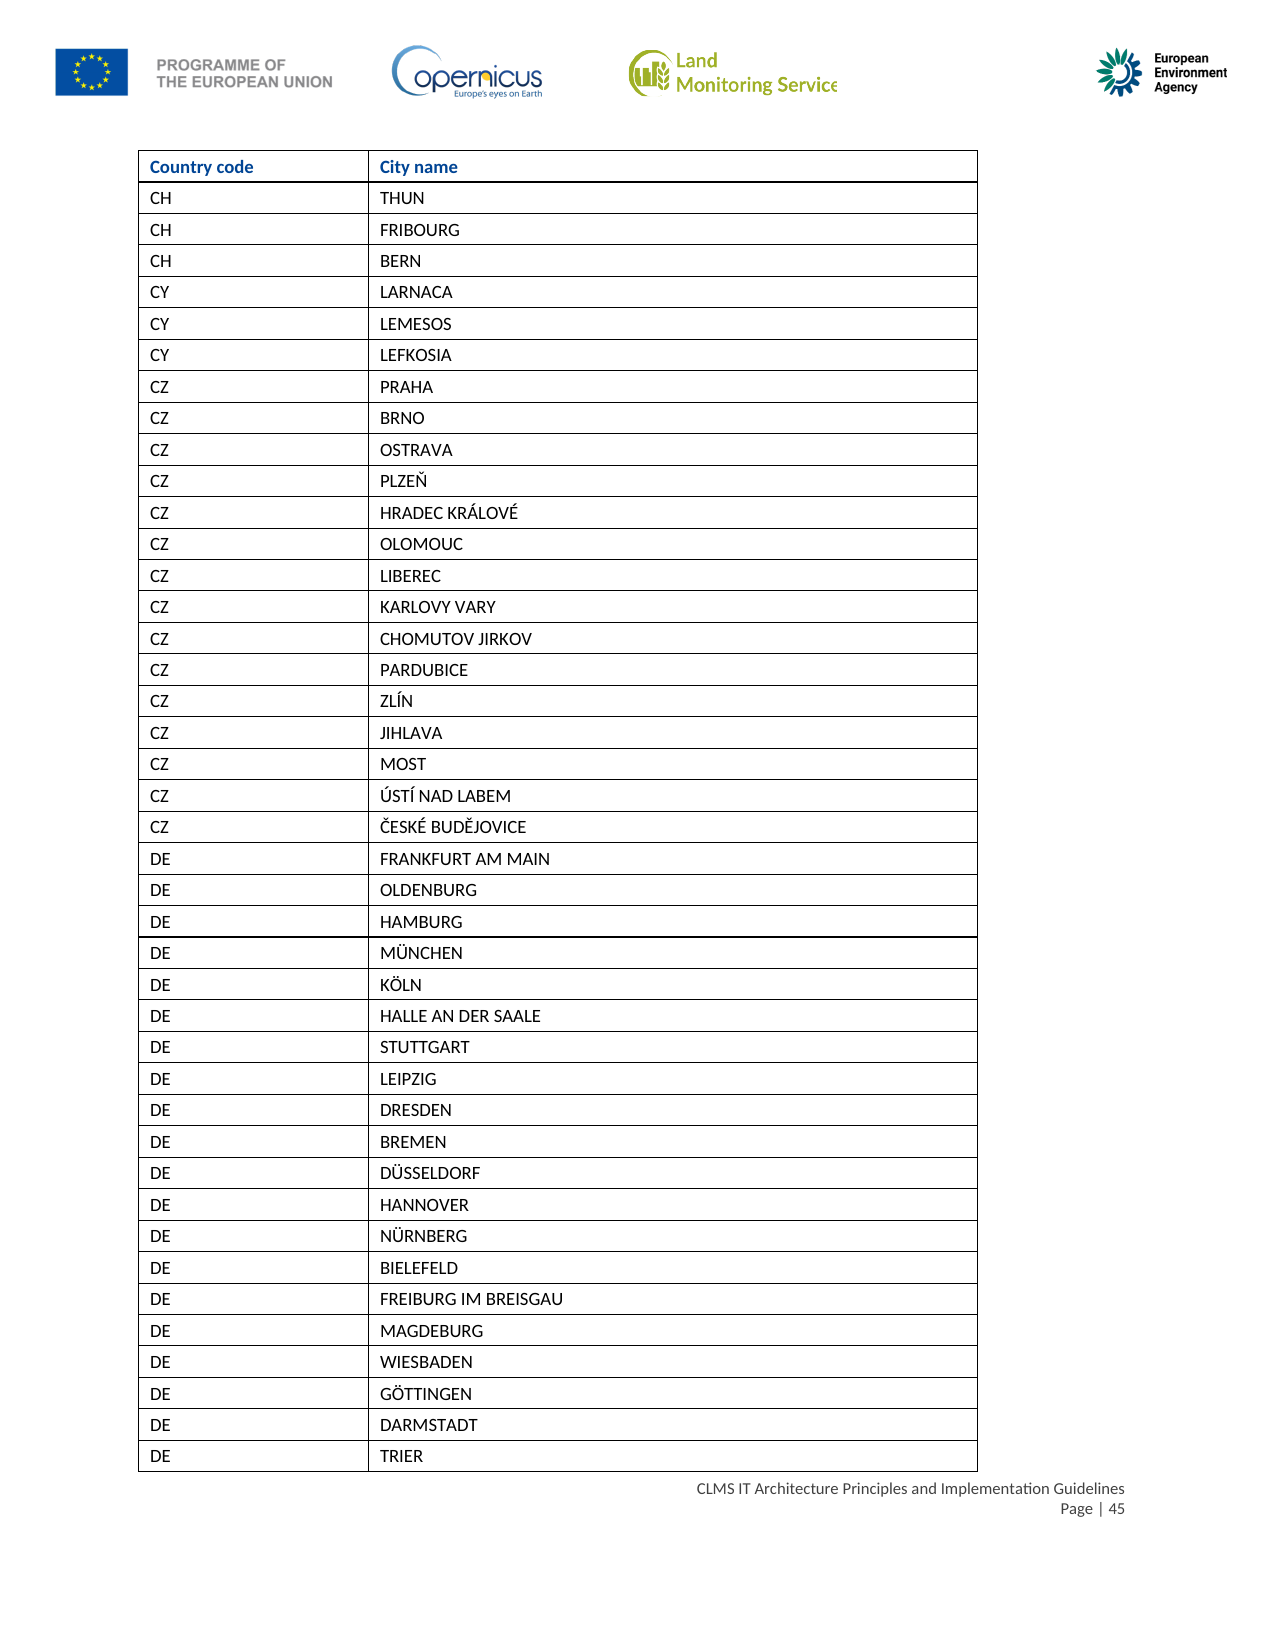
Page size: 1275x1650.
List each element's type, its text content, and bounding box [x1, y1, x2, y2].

table_cell ČESKÉ BUDĚJOVICE [369, 812, 977, 842]
table_cell LEFKOSIA [369, 340, 977, 370]
table_cell CHOMUTOV JIRKOV [369, 623, 977, 653]
table_cell CZ [139, 686, 368, 716]
table_cell CH [139, 183, 368, 213]
table_cell OLOMOUC [369, 529, 977, 559]
table_cell BERN [369, 245, 977, 276]
table_cell DE [139, 843, 368, 873]
picture [371, 15, 560, 130]
table_cell CZ [139, 749, 368, 779]
table_cell OLDENBURG [369, 875, 977, 905]
table_cell FRANKFURT AM MAIN [369, 843, 977, 873]
table_cell DÜSSELDORF [369, 1158, 977, 1188]
table_cell CZ [139, 466, 368, 496]
table_cell ÚSTÍ NAD LABEM [369, 780, 977, 811]
table_cell HRADEC KRÁLOVÉ [369, 497, 977, 527]
table_cell KÖLN [369, 969, 977, 999]
table_cell CZ [139, 591, 368, 622]
table_header City name [369, 151, 977, 181]
table_cell CH [139, 245, 368, 276]
table_cell MÜNCHEN [369, 938, 977, 968]
table_cell DE [139, 1346, 368, 1377]
table_cell PLZEŇ [369, 466, 977, 496]
table_cell DE [139, 1252, 368, 1282]
table_cell DE [139, 1063, 368, 1094]
table_cell BRNO [369, 403, 977, 433]
table_cell WIESBADEN [369, 1346, 977, 1377]
table_cell STUTTGART [369, 1032, 977, 1062]
table_cell FREIBURG IM BREISGAU [369, 1284, 977, 1314]
table_cell GÖTTINGEN [369, 1378, 977, 1408]
table_cell CZ [139, 371, 368, 402]
table_cell CY [139, 277, 368, 307]
table_cell BREMEN [369, 1126, 977, 1157]
table_cell DE [139, 1284, 368, 1314]
table_cell DE [139, 969, 368, 999]
table_cell PARDUBICE [369, 654, 977, 685]
table_cell BIELEFELD [369, 1252, 977, 1282]
table_cell TRIER [369, 1441, 977, 1471]
table_cell FRIBOURG [369, 214, 977, 244]
table_cell CZ [139, 780, 368, 811]
table_cell LEIPZIG [369, 1063, 977, 1094]
table_cell DE [139, 1095, 368, 1125]
table_cell DE [139, 1158, 368, 1188]
table_cell DE [139, 875, 368, 905]
table_cell CZ [139, 434, 368, 464]
table_cell THUN [369, 183, 977, 213]
table_cell MAGDEBURG [369, 1315, 977, 1345]
table_cell CZ [139, 812, 368, 842]
table_cell LEMESOS [369, 308, 977, 339]
table_cell CZ [139, 560, 368, 590]
table_cell DE [139, 1315, 368, 1345]
table_cell DE [139, 1378, 368, 1408]
table_header Country code [139, 151, 368, 181]
table_cell JIHLAVA [369, 717, 977, 748]
table_cell DE [139, 1409, 368, 1440]
table_cell DE [139, 1189, 368, 1219]
table_cell OSTRAVA [369, 434, 977, 464]
table_cell DE [139, 1221, 368, 1251]
table_cell CZ [139, 654, 368, 685]
table_cell DE [139, 1000, 368, 1031]
picture [628, 50, 837, 97]
table_cell HAMBURG [369, 906, 977, 936]
table_cell DE [139, 938, 368, 968]
table_cell DARMSTADT [369, 1409, 977, 1440]
table_cell PRAHA [369, 371, 977, 402]
table_cell DRESDEN [369, 1095, 977, 1125]
picture [29, 21, 351, 124]
table_cell CZ [139, 717, 368, 748]
table_cell DE [139, 1441, 368, 1471]
table_cell CZ [139, 403, 368, 433]
table_cell DE [139, 1126, 368, 1157]
table_cell LARNACA [369, 277, 977, 307]
picture [1094, 46, 1228, 97]
table_cell CZ [139, 529, 368, 559]
table_cell CY [139, 340, 368, 370]
table_cell DE [139, 906, 368, 936]
table_cell CZ [139, 623, 368, 653]
table_cell CZ [139, 497, 368, 527]
table_cell ZLÍN [369, 686, 977, 716]
table_cell HALLE AN DER SAALE [369, 1000, 977, 1031]
table_cell LIBEREC [369, 560, 977, 590]
table_cell KARLOVY VARY [369, 591, 977, 622]
table_cell CY [139, 308, 368, 339]
table_cell DE [139, 1032, 368, 1062]
table_cell CH [139, 214, 368, 244]
table_cell MOST [369, 749, 977, 779]
table_cell HANNOVER [369, 1189, 977, 1219]
table_cell NÜRNBERG [369, 1221, 977, 1251]
